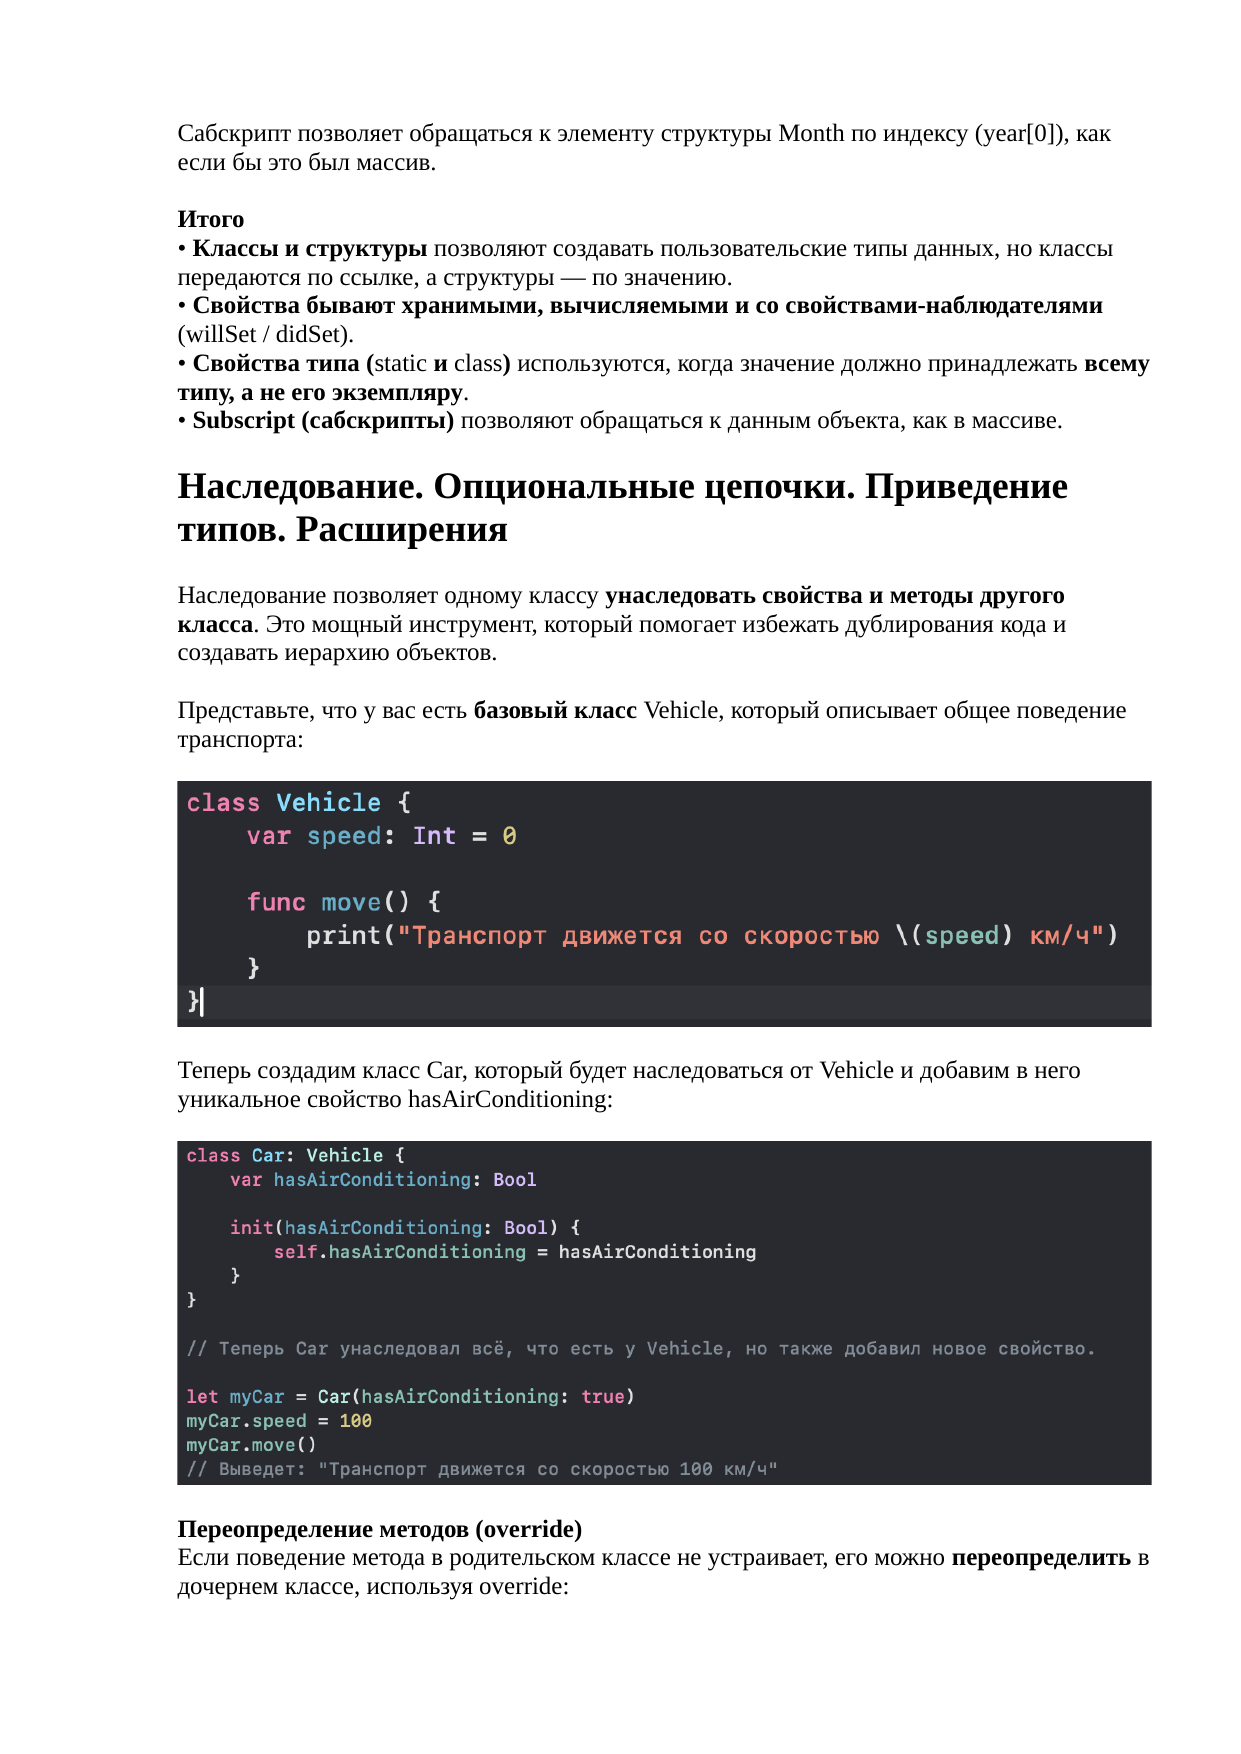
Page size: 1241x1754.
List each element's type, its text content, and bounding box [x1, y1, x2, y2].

text • Свойства бывают хранимыми, вычисляемыми и со свойствами-наблюдателями (willSet / didSet). [177, 291, 1152, 348]
picture [177, 781, 1152, 1027]
text Переопределение методов (override) [177, 1514, 1152, 1542]
picture [177, 1141, 1152, 1485]
text Итого [177, 204, 1152, 233]
text Сабскрипт позволяет обращаться к элементу структуры Month по индексу (year[0]), как если бы это был массив. [177, 118, 1152, 176]
text Теперь создадим класс Car, который будет наследоваться от Vehicle и добавим в него уникальное свойство hasAirConditioning: [177, 1055, 1152, 1113]
text • Классы и структуры позволяют создавать пользовательские типы данных, но классы передаются по ссылке, а структуры — по значению. [177, 233, 1152, 291]
text • Свойства типа (static и class) используются, когда значение должно принадлежать всему типу, а не его экземпляру. [177, 348, 1152, 406]
text Представьте, что у вас есть базовый класс Vehicle, который описывает общее поведение транспорта: [177, 695, 1152, 752]
text Наследование позволяет одному классу унаследовать свойства и методы другого класса. Это мощный инструмент, который помогает избежать дублирования кода и создавать иерархию объектов. [177, 580, 1152, 666]
text Наследование. Опциональные цепочки. Приведение типов. Расширения [177, 463, 1152, 580]
text Если поведение метода в родительском классе не устраивает, его можно переопределить в дочернем классе, используя override: [177, 1542, 1152, 1600]
text • Subscript (сабскрипты) позволяют обращаться к данным объекта, как в массиве. [177, 406, 1152, 434]
